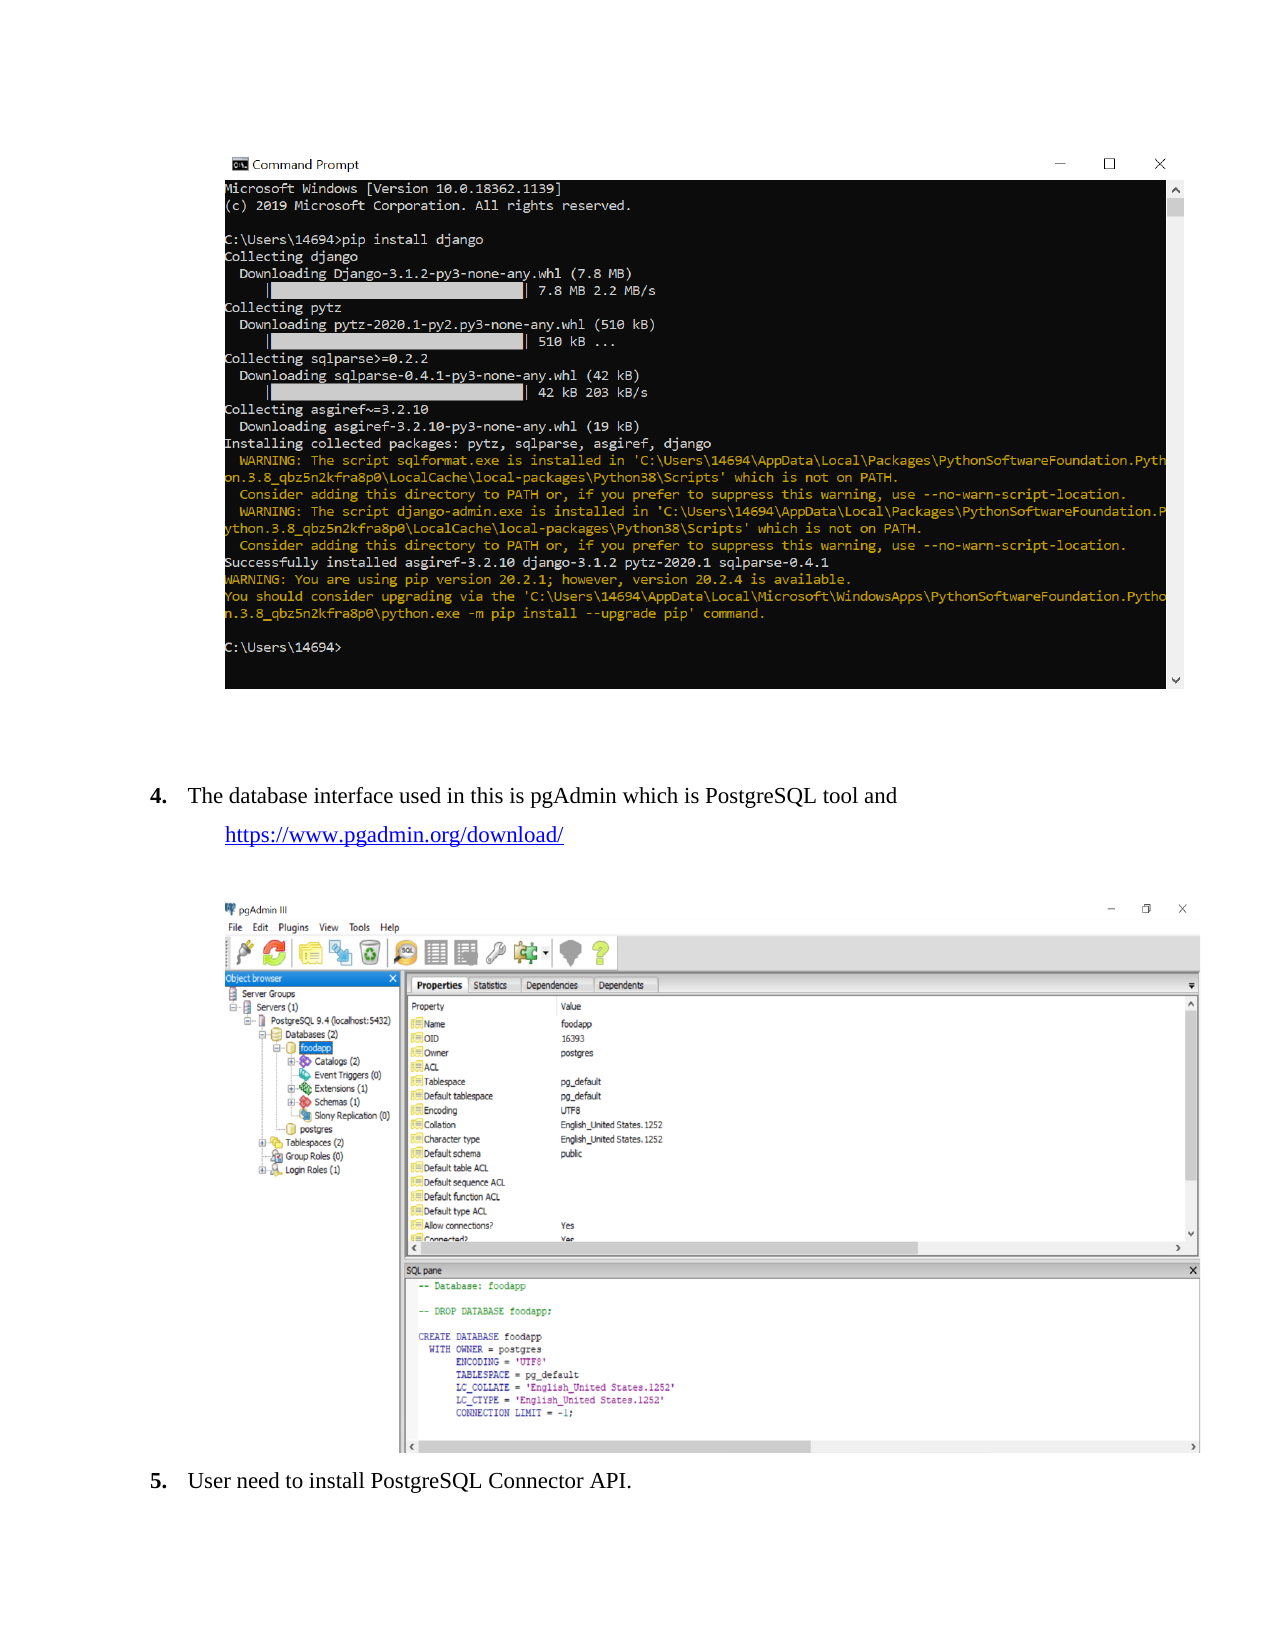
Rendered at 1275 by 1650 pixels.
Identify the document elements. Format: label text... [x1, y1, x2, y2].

list https://www.pgadmin.org/download/ [225, 821, 1125, 848]
list The database interface used in this is pgAdmin which is PostgreSQL tool and [150, 782, 1125, 808]
list User need to install PostgreSQL Connector API. [150, 1467, 1125, 1493]
picture [225, 900, 1200, 1453]
picture [225, 150, 1184, 689]
